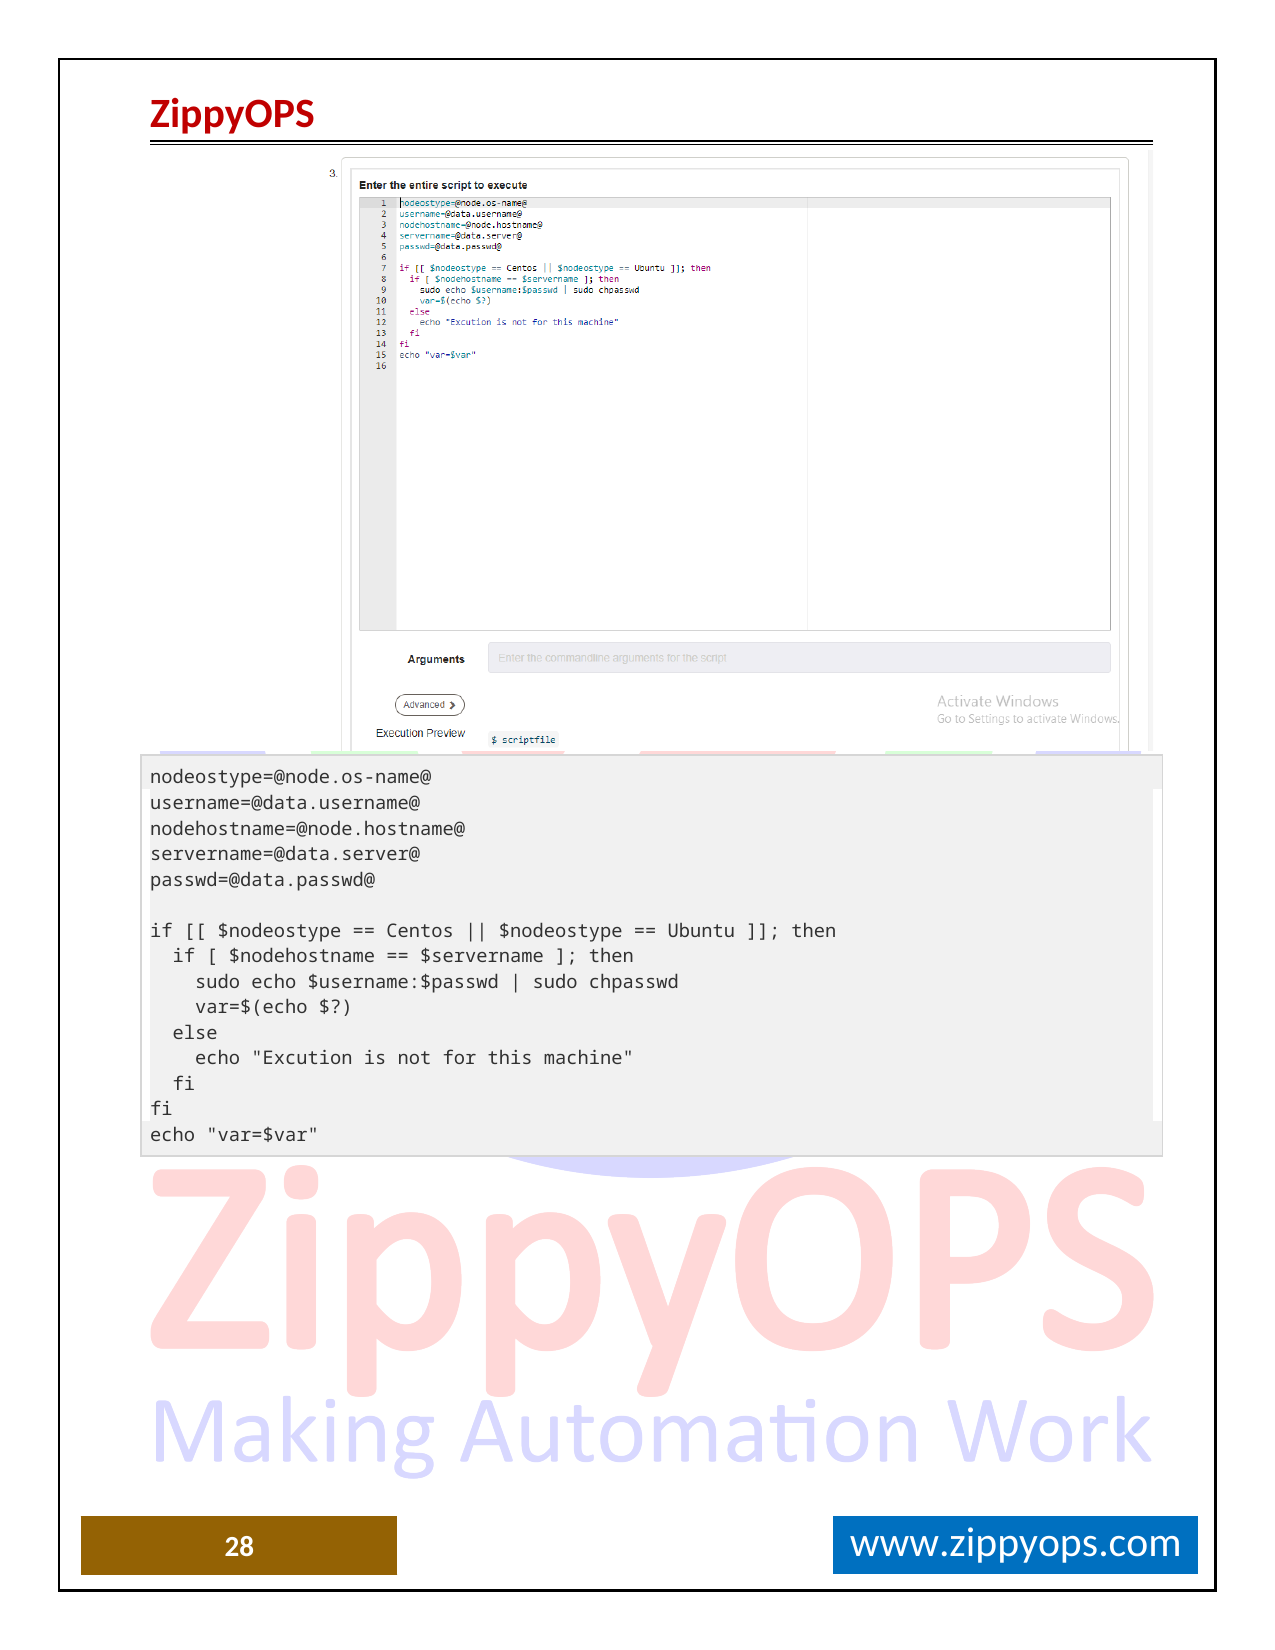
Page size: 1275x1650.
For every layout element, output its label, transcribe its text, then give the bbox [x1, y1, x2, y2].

text echo "var=$var" [142, 1111, 1162, 1155]
text fi [150, 1070, 1153, 1096]
text echo "Excution is not for this machine" [150, 1044, 1153, 1070]
text var=$(echo $?) [150, 993, 1153, 1019]
text nodehostname=@node.hostname@ [150, 815, 1153, 840]
text username=@data.username@ [150, 789, 1153, 815]
text if [[ $nodeostype == Centos || $nodeostype == Ubuntu ]]; then [150, 917, 1153, 942]
text else [150, 1019, 1153, 1044]
text nodeostype=@node.os-name@ [142, 756, 1162, 789]
text sudo echo $username:$passwd | sudo chpasswd [150, 968, 1153, 993]
text servername=@data.server@ [150, 840, 1153, 866]
text fi [150, 1096, 1153, 1111]
picture [150, 150, 1154, 751]
text passwd=@data.passwd@ [150, 866, 1153, 891]
text if [ $nodehostname == $servername ]; then [150, 942, 1153, 968]
